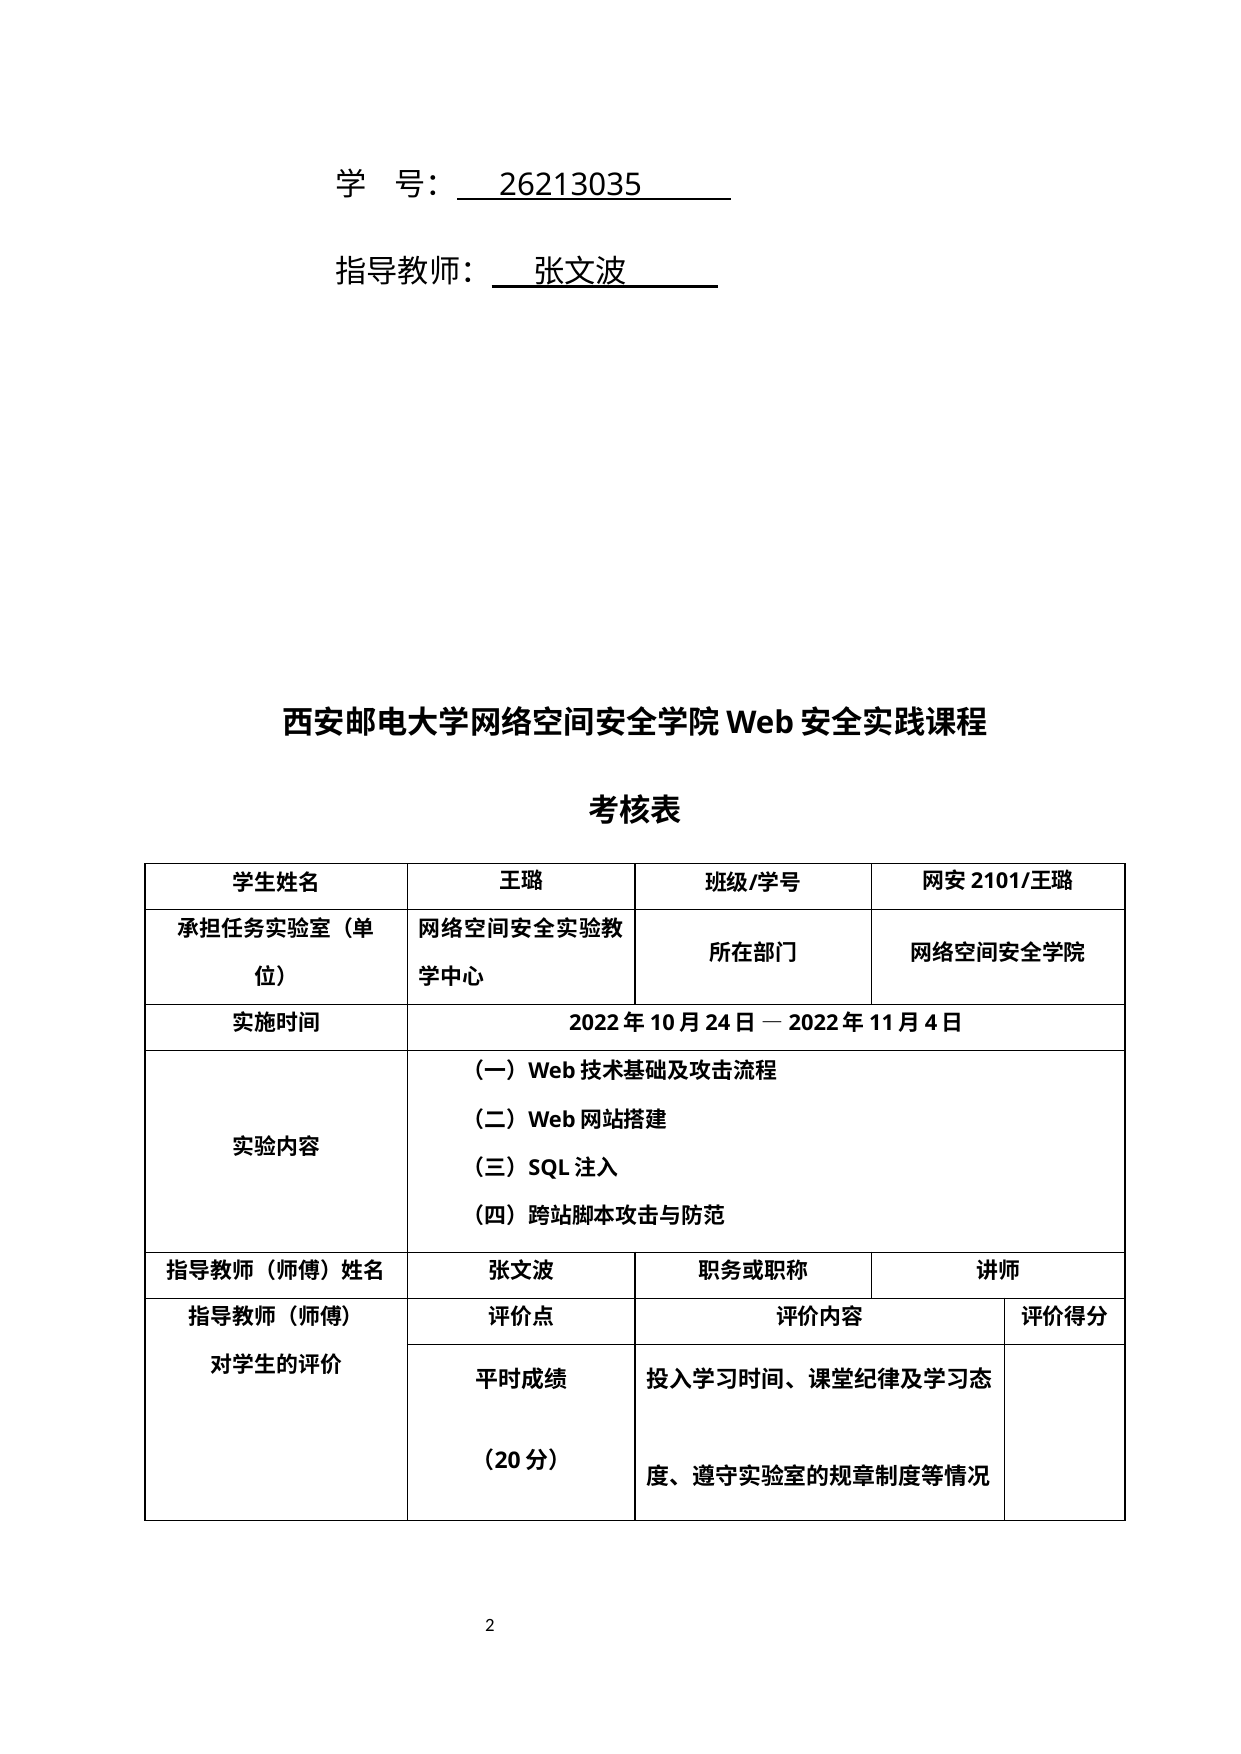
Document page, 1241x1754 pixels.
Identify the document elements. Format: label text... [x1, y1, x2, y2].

table_cell 张文波 [408, 1253, 634, 1298]
table_cell 评价内容 [636, 1299, 1004, 1344]
table_cell [1005, 1345, 1124, 1520]
table_cell 职务或职称 [636, 1253, 871, 1298]
table_cell 指导教师（师傅）姓名 [146, 1253, 407, 1298]
table_cell 讲师 [872, 1253, 1124, 1298]
table_cell 平时成绩 （20分） [408, 1345, 634, 1520]
table_cell 评价得分 [1005, 1299, 1124, 1344]
table_cell 所在部门 [636, 910, 871, 1004]
table_cell 指导教师（师傅） 对学生的评价 [146, 1299, 407, 1520]
table_cell 承担任务实验室（单位） [146, 910, 407, 1004]
text 考核表 [148, 776, 1122, 841]
table_header 班级/学号 [636, 864, 871, 909]
table_header 学生姓名 [146, 864, 407, 909]
table_header 网安2101/王璐 [872, 864, 1124, 909]
table_cell （一）Web技术基础及攻击流程 （二）Web网站搭建 （三）SQL注入 （四）跨站脚本攻击与防范 [408, 1051, 1124, 1252]
table_cell 实验内容 [146, 1051, 407, 1252]
table_cell 网络空间安全学院 [872, 910, 1124, 1004]
table_cell 评价点 [408, 1299, 634, 1344]
text 学 号： 26213035 [148, 149, 1122, 214]
table_header 王璐 [408, 864, 634, 909]
table_cell 2022年10月24日 — 2022年11月4日 [408, 1005, 1124, 1050]
table_cell 投入学习时间、课堂纪律及学习态度、遵守实验室的规章制度等情况 [636, 1345, 1004, 1520]
text 西安邮电大学网络空间安全学院Web安全实践课程 [148, 688, 1122, 753]
table_cell 实施时间 [146, 1005, 407, 1050]
text 指导教师： 张文波 [148, 237, 1122, 302]
table_cell 网络空间安全实验教学中心 [408, 910, 634, 1004]
